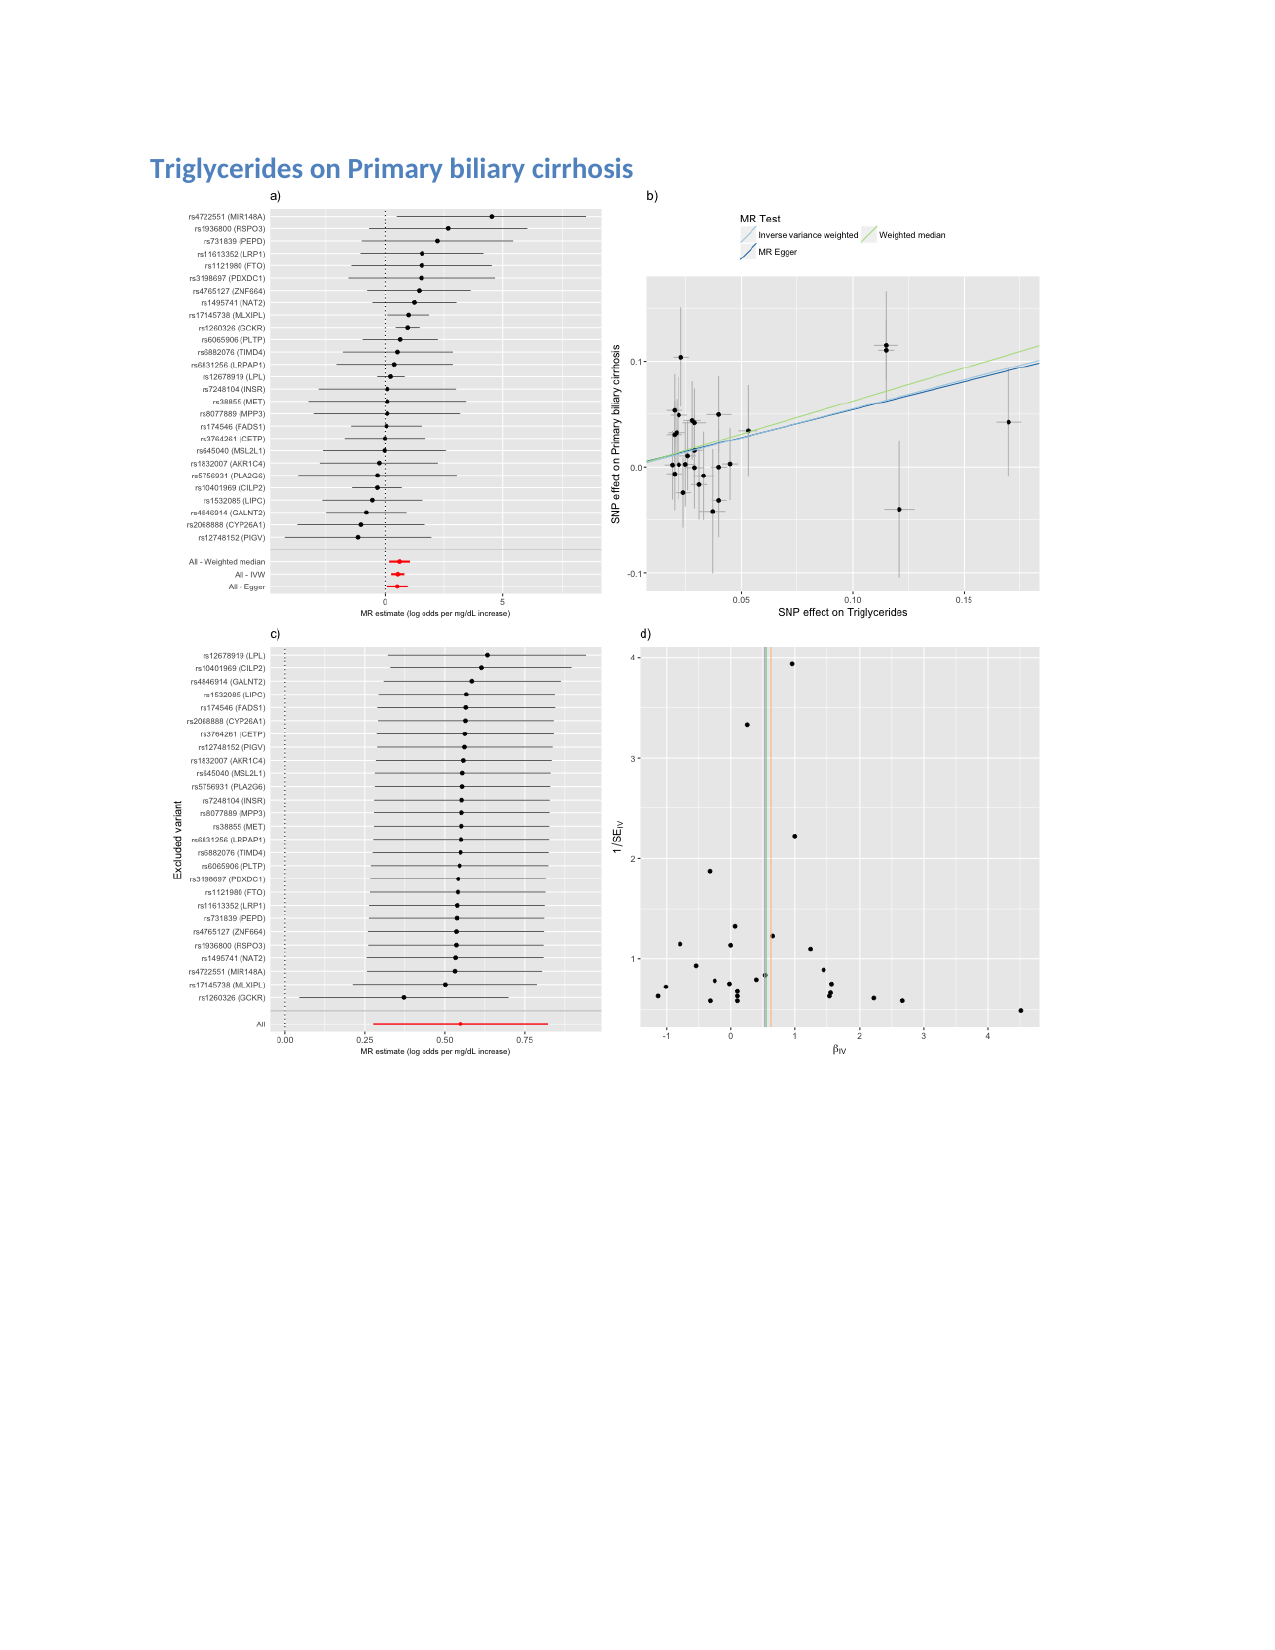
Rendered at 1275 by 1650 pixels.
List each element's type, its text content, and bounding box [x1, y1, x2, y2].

picture [168, 185, 1044, 1061]
subtitle Triglycerides on Primary biliary cirrhosis [150, 150, 1125, 186]
